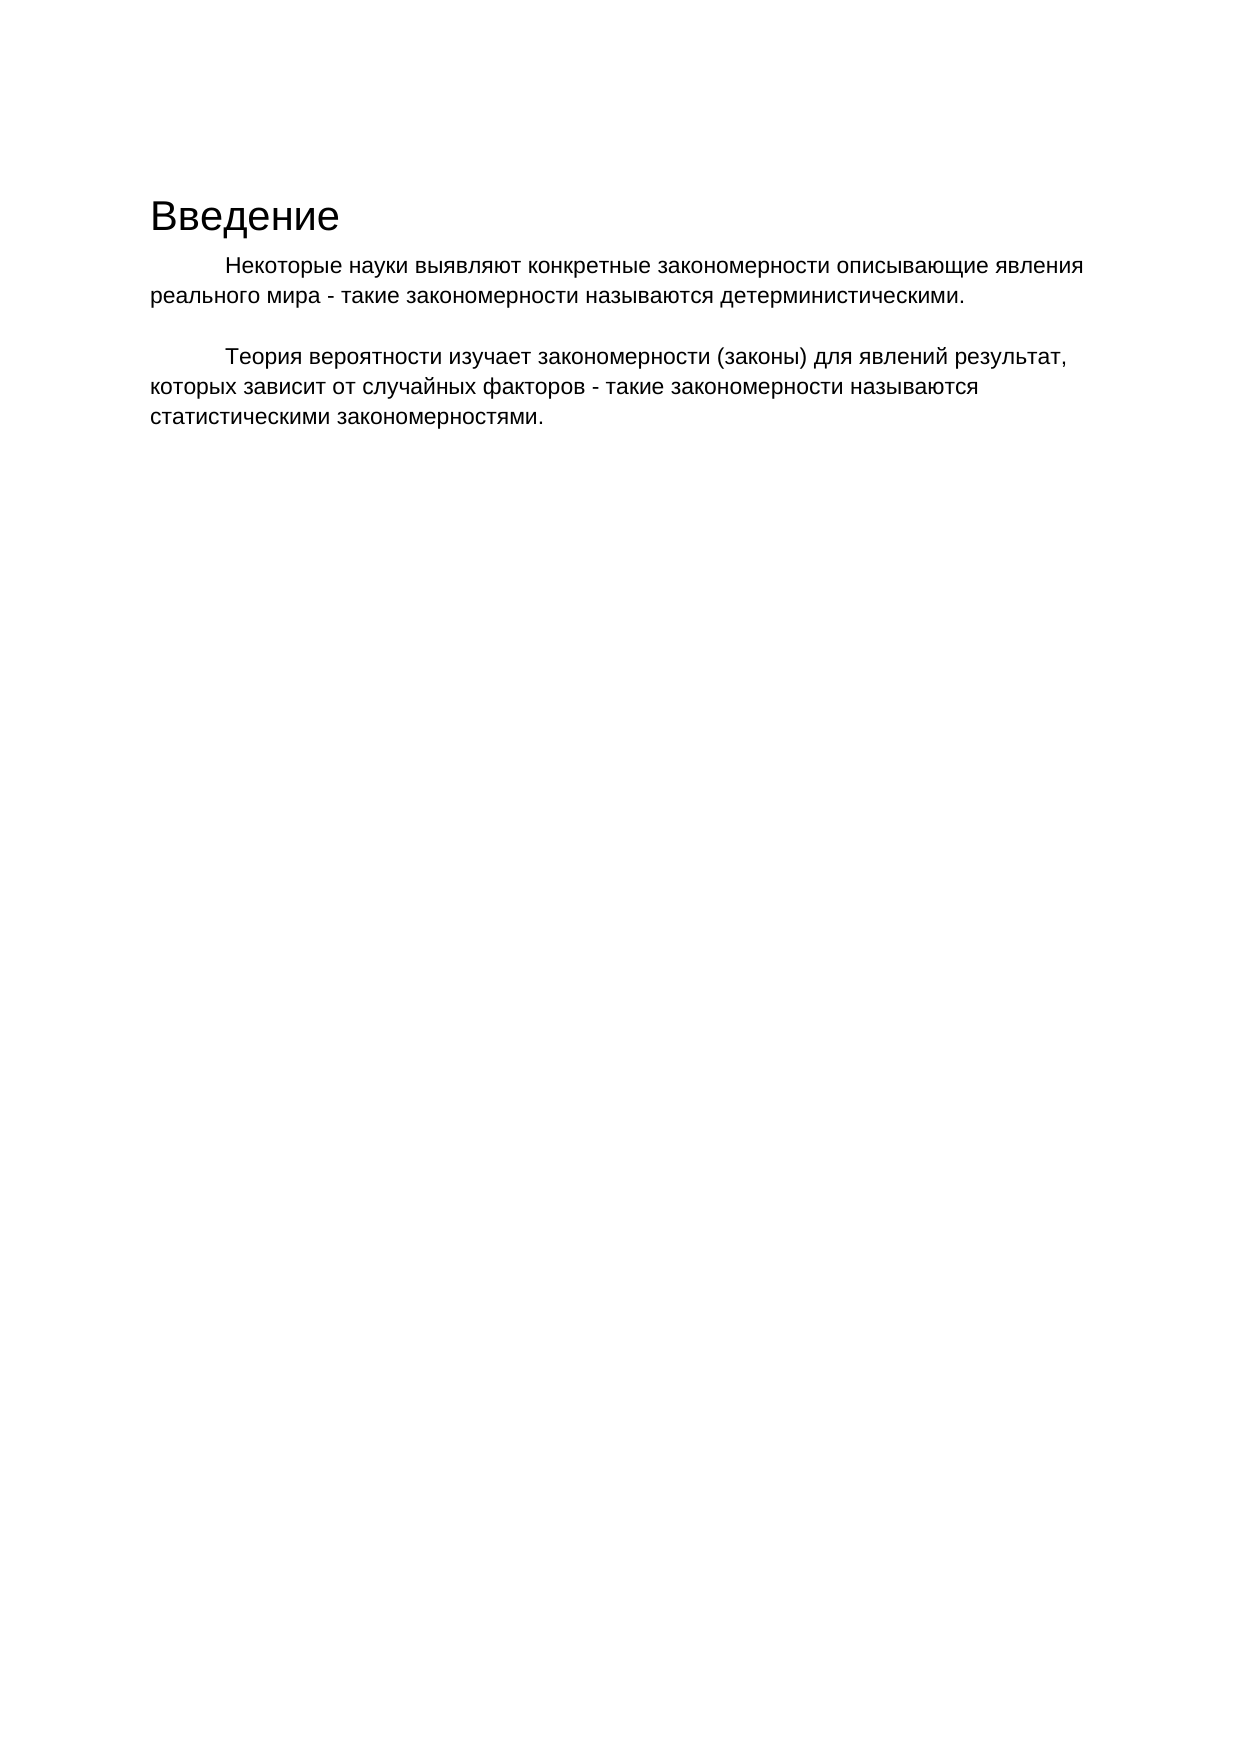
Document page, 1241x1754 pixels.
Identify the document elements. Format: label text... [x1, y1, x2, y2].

text Теория вероятности изучает закономерности (законы) для явлений результат, которых зависит от случайных факторов - такие закономерности называются статистическими закономерностями. [150, 343, 1090, 429]
text Некоторые науки выявляют конкретные закономерности описывающие явления реального мира - такие закономерности называются детерминистическими. [150, 252, 1090, 309]
subtitle Введение [150, 192, 1090, 239]
